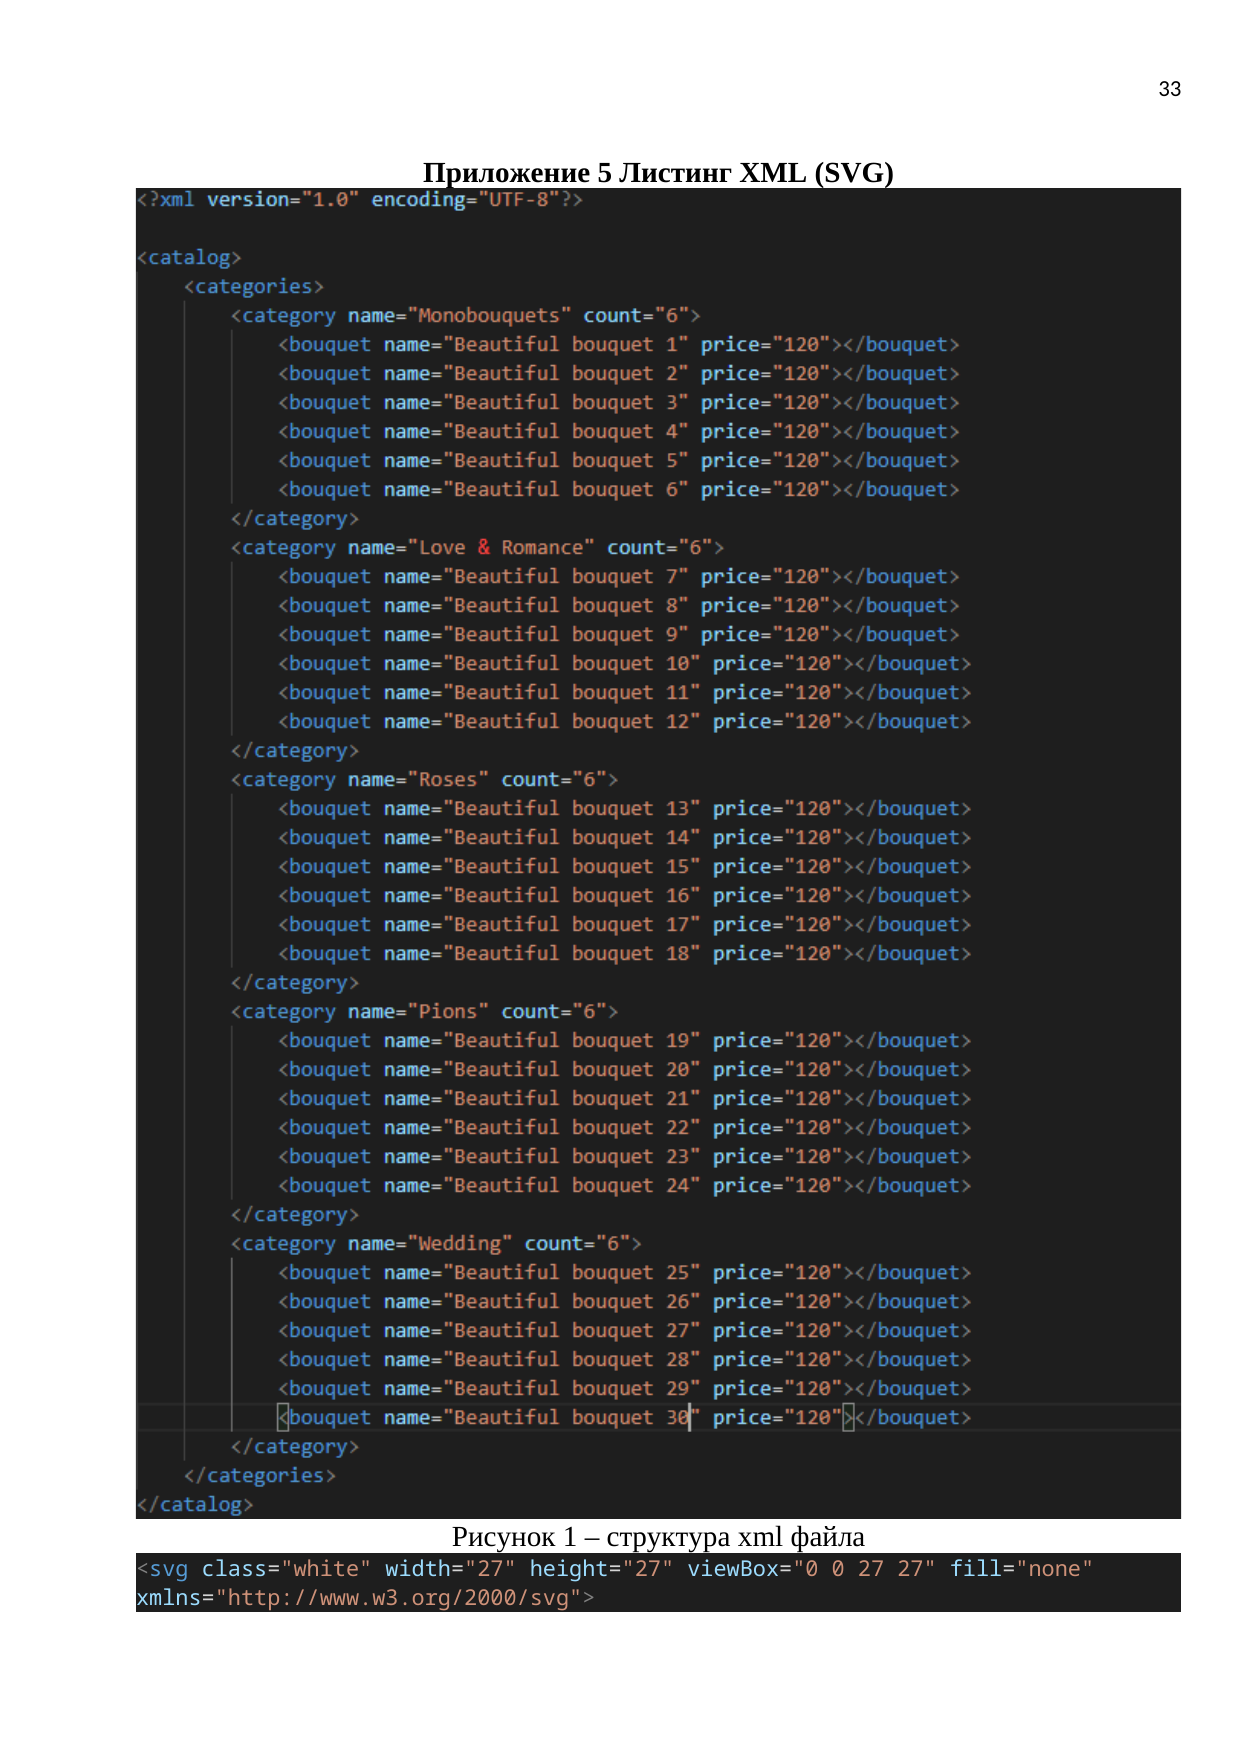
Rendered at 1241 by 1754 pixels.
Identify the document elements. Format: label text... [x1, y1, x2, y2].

text Приложение 5 Листинг XML (SVG) [136, 155, 1181, 188]
text <svg class="white" width="27" height="27" viewBox="0 0 27 27" fill="none" xmlns="http://www.w3.org/2000/svg"> [136, 1553, 1181, 1612]
text Рисунок 1 – структура xml файла [136, 1519, 1181, 1553]
picture [135, 188, 1182, 1519]
